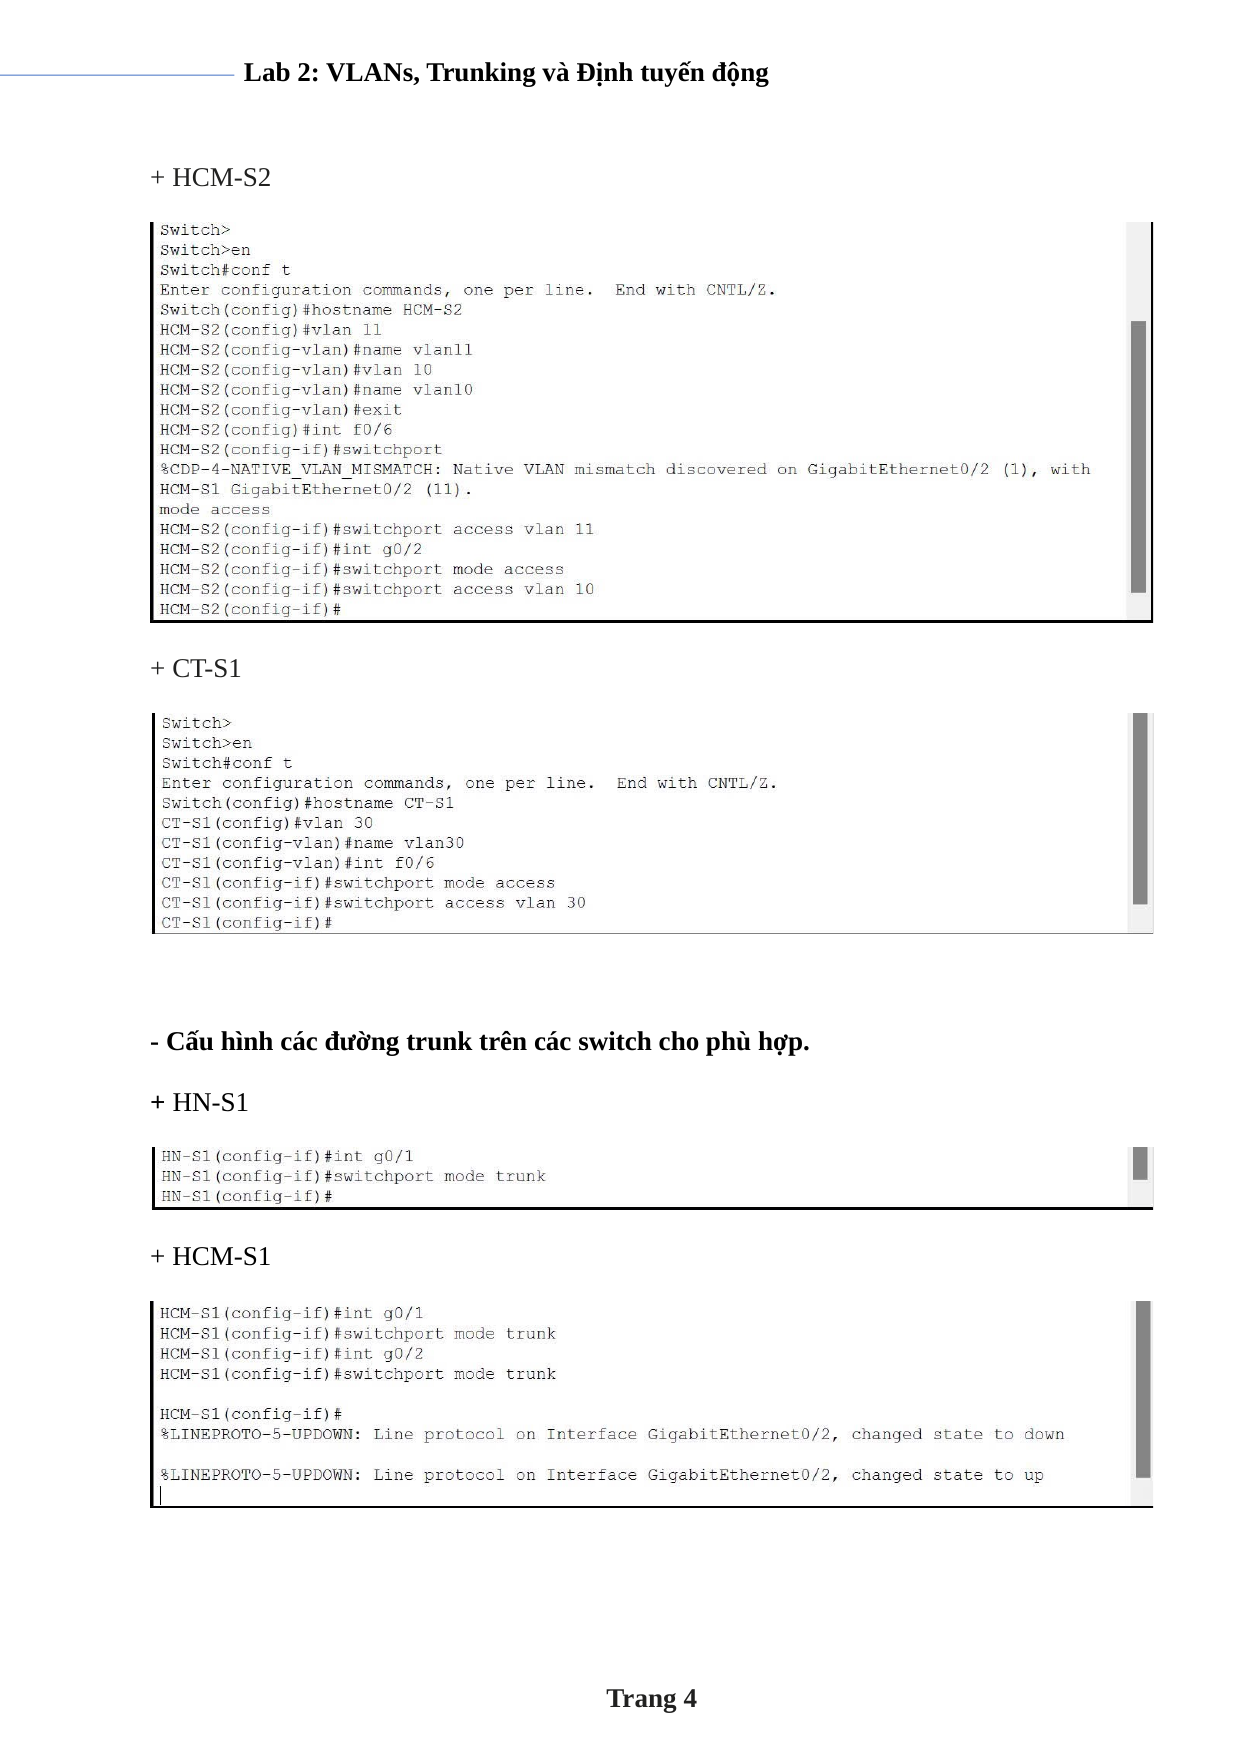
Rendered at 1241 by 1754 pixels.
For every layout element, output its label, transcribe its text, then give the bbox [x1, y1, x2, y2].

text + CT-S1 [150, 652, 1153, 683]
text - Cấu hình các đường trunk trên các switch cho phù hợp. [150, 1025, 1153, 1056]
text + HCM-S1 [150, 1240, 1153, 1271]
text + HN-S1 [150, 1086, 1153, 1117]
text + HCM-S2 [150, 161, 1153, 192]
picture [150, 713, 1154, 934]
picture [150, 1301, 1154, 1508]
picture [150, 222, 1154, 623]
picture [150, 1147, 1154, 1210]
